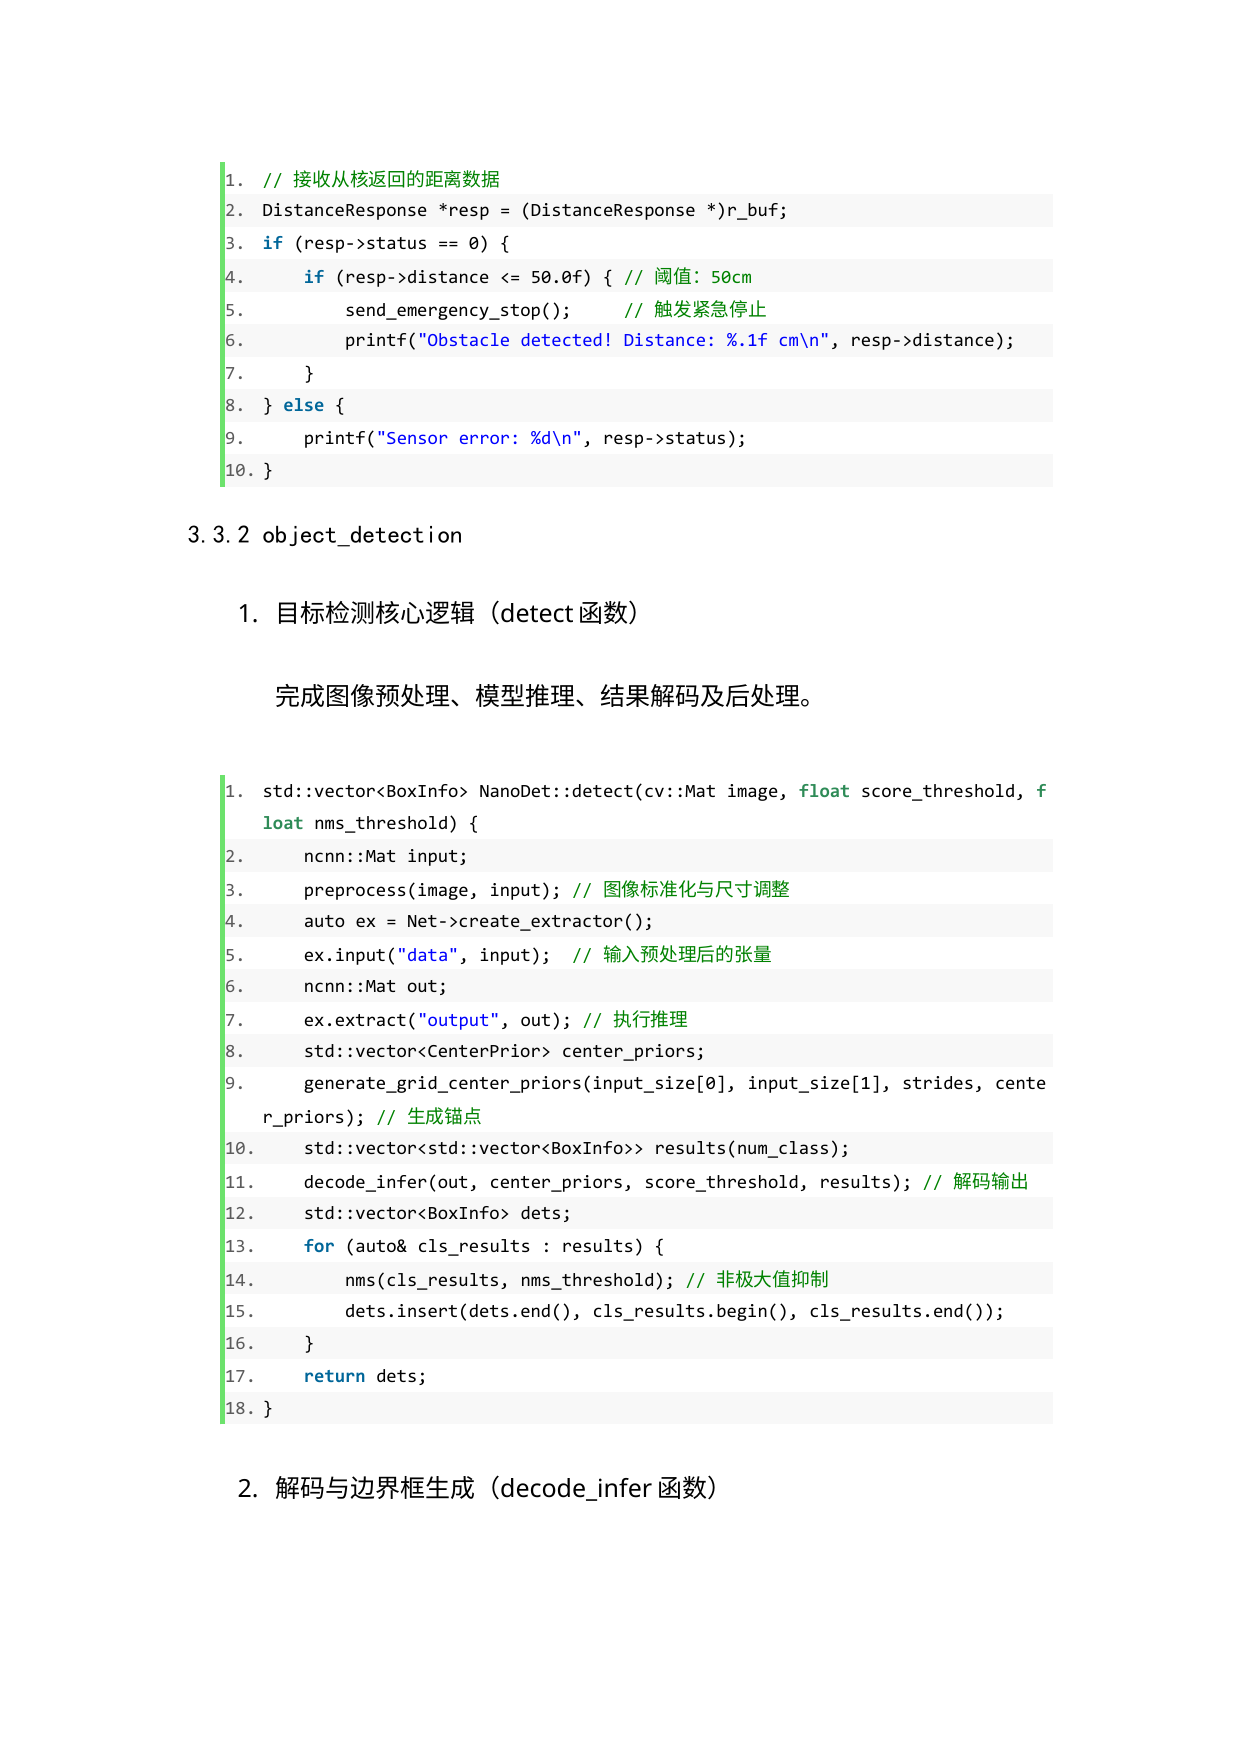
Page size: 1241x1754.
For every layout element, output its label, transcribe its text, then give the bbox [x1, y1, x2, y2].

list if (resp->status == 0) { [225, 227, 1053, 259]
list nms(cls_results, nms_threshold); // 非极大值抑制 [225, 1262, 1053, 1294]
list std::vector<std::vector<BoxInfo>> results(num_class); [225, 1132, 1053, 1164]
list } else { [225, 389, 1053, 422]
list 目标检测核心逻辑（detect函数） [237, 579, 1053, 644]
list if (resp->distance <= 50.0f) { // 阈值：50cm [225, 259, 1053, 292]
list printf("Obstacle detected! Distance: %.1f cm\n", resp->distance); [225, 324, 1053, 357]
list std::vector<CenterPrior> center_priors; [225, 1034, 1053, 1067]
list for (auto& cls_results : results) { [225, 1229, 1053, 1262]
list ex.extract("output", out); // 执行推理 [225, 1002, 1053, 1034]
list } [225, 1327, 1053, 1359]
list } [225, 1392, 1053, 1424]
list // 接收从核返回的距离数据 [225, 162, 1053, 194]
list preprocess(image, input); // 图像标准化与尺寸调整 [225, 872, 1053, 904]
list } [225, 454, 1053, 487]
list DistanceResponse *resp = (DistanceResponse *)r_buf; [225, 194, 1053, 227]
list std::vector<BoxInfo> NanoDet::detect(cv::Mat image, float score_threshold, float nms_threshold) { [220, 774, 1053, 839]
list printf("Sensor error: %d\n", resp->status); [225, 422, 1053, 454]
list send_emergency_stop(); // 触发紧急停止 [225, 292, 1053, 324]
list return dets; [225, 1359, 1053, 1392]
list ex.input("data", input); // 输入预处理后的张量 [225, 937, 1053, 969]
list ncnn::Mat input; [225, 839, 1053, 872]
list 完成图像预处理、模型推理、结果解码及后处理。 [275, 662, 1053, 727]
list auto ex = Net->create_extractor(); [225, 904, 1053, 937]
list object_detection [187, 516, 1053, 549]
list decode_infer(out, center_priors, score_threshold, results); // 解码输出 [225, 1164, 1053, 1197]
list 解码与边界框生成（decode_infer函数） [237, 1454, 1053, 1519]
list ncnn::Mat out; [225, 969, 1053, 1002]
list std::vector<BoxInfo> dets; [225, 1197, 1053, 1229]
list dets.insert(dets.end(), cls_results.begin(), cls_results.end()); [225, 1294, 1053, 1327]
list generate_grid_center_priors(input_size[0], input_size[1], strides, center_priors); // 生成锚点 [225, 1067, 1053, 1132]
list } [225, 357, 1053, 389]
